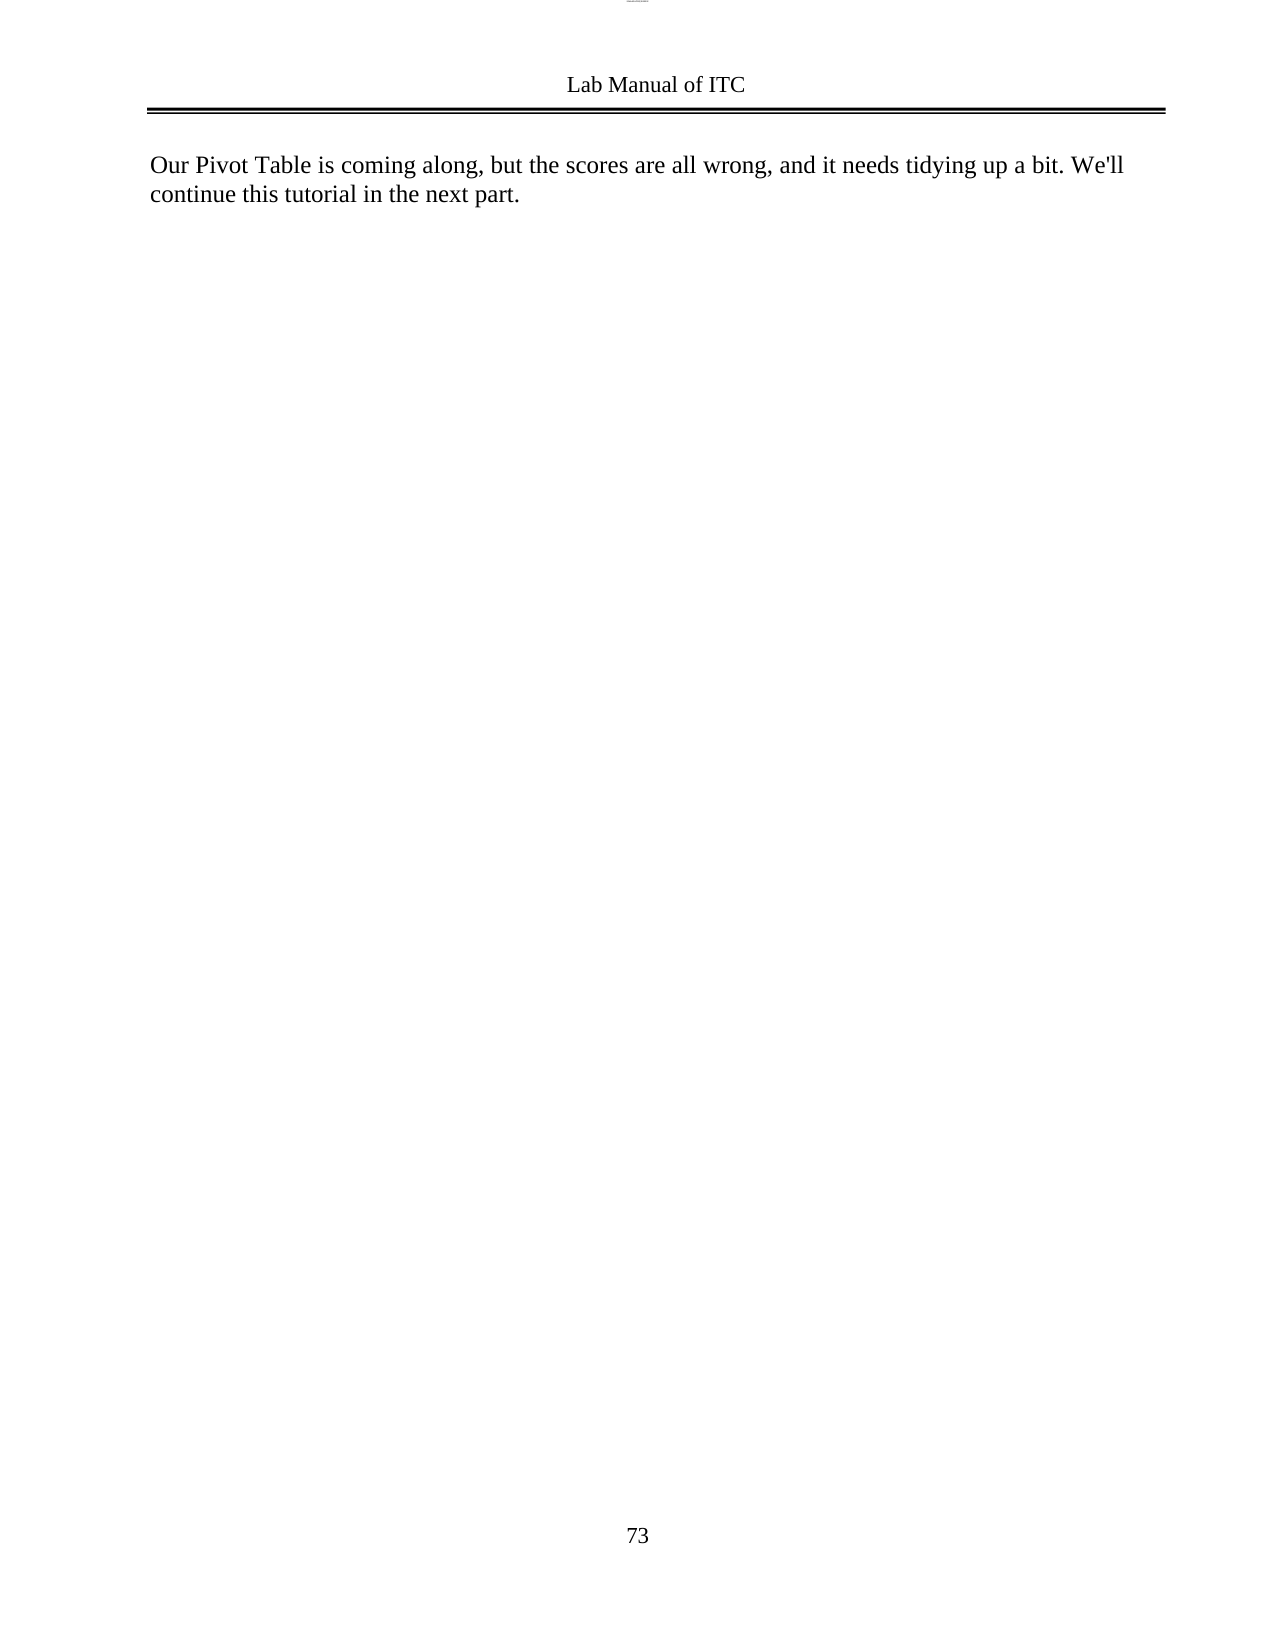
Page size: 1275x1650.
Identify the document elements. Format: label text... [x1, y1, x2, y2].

text Our Pivot Table is coming along, but the scores are all wrong, and it needs tidying up a bit. We'll continue this tutorial in the next part. [150, 150, 1125, 207]
